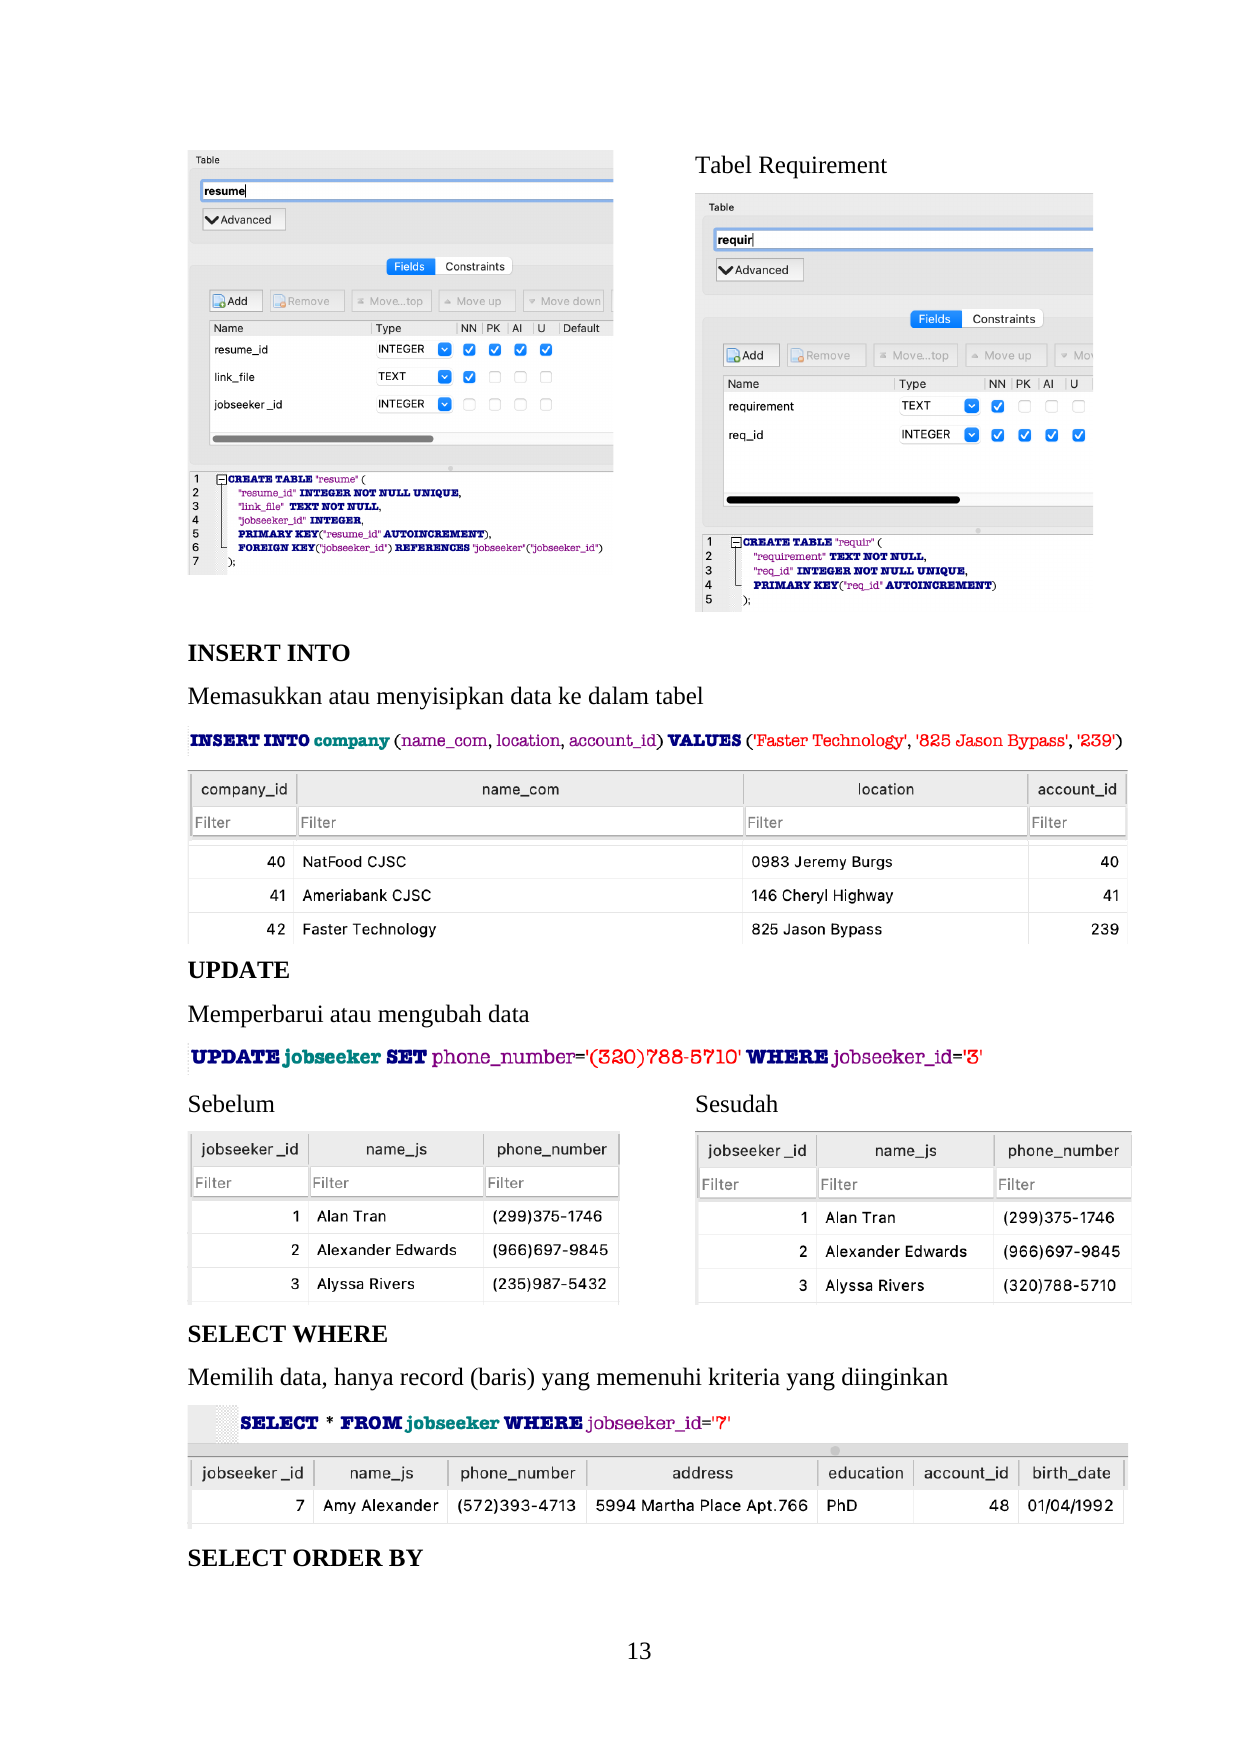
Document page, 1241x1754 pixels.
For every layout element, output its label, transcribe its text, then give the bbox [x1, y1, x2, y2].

text SELECT ORDER BY [187, 1543, 1090, 1572]
text UPDATE [187, 956, 1090, 984]
picture [187, 150, 614, 575]
text Memilih data, hanya record (baris) yang memenuhi kriteria yang diinginkan [187, 1362, 1090, 1391]
picture [187, 770, 1128, 944]
picture [187, 1041, 990, 1075]
picture [187, 1405, 1129, 1529]
picture [695, 1131, 1132, 1305]
picture [187, 724, 1128, 756]
picture [695, 193, 1094, 612]
text SELECT WHERE [187, 1319, 1090, 1348]
text Memperbarui atau mengubah data [187, 999, 1090, 1027]
text Memasukkan atau menyisipkan data ke dalam tabel [187, 681, 1090, 710]
picture [187, 1131, 620, 1305]
text Sebelum [187, 1089, 582, 1117]
text Tabel Requirement [695, 150, 1090, 179]
text Sesudah [695, 1089, 1090, 1117]
text INSERT INTO [187, 638, 1090, 667]
